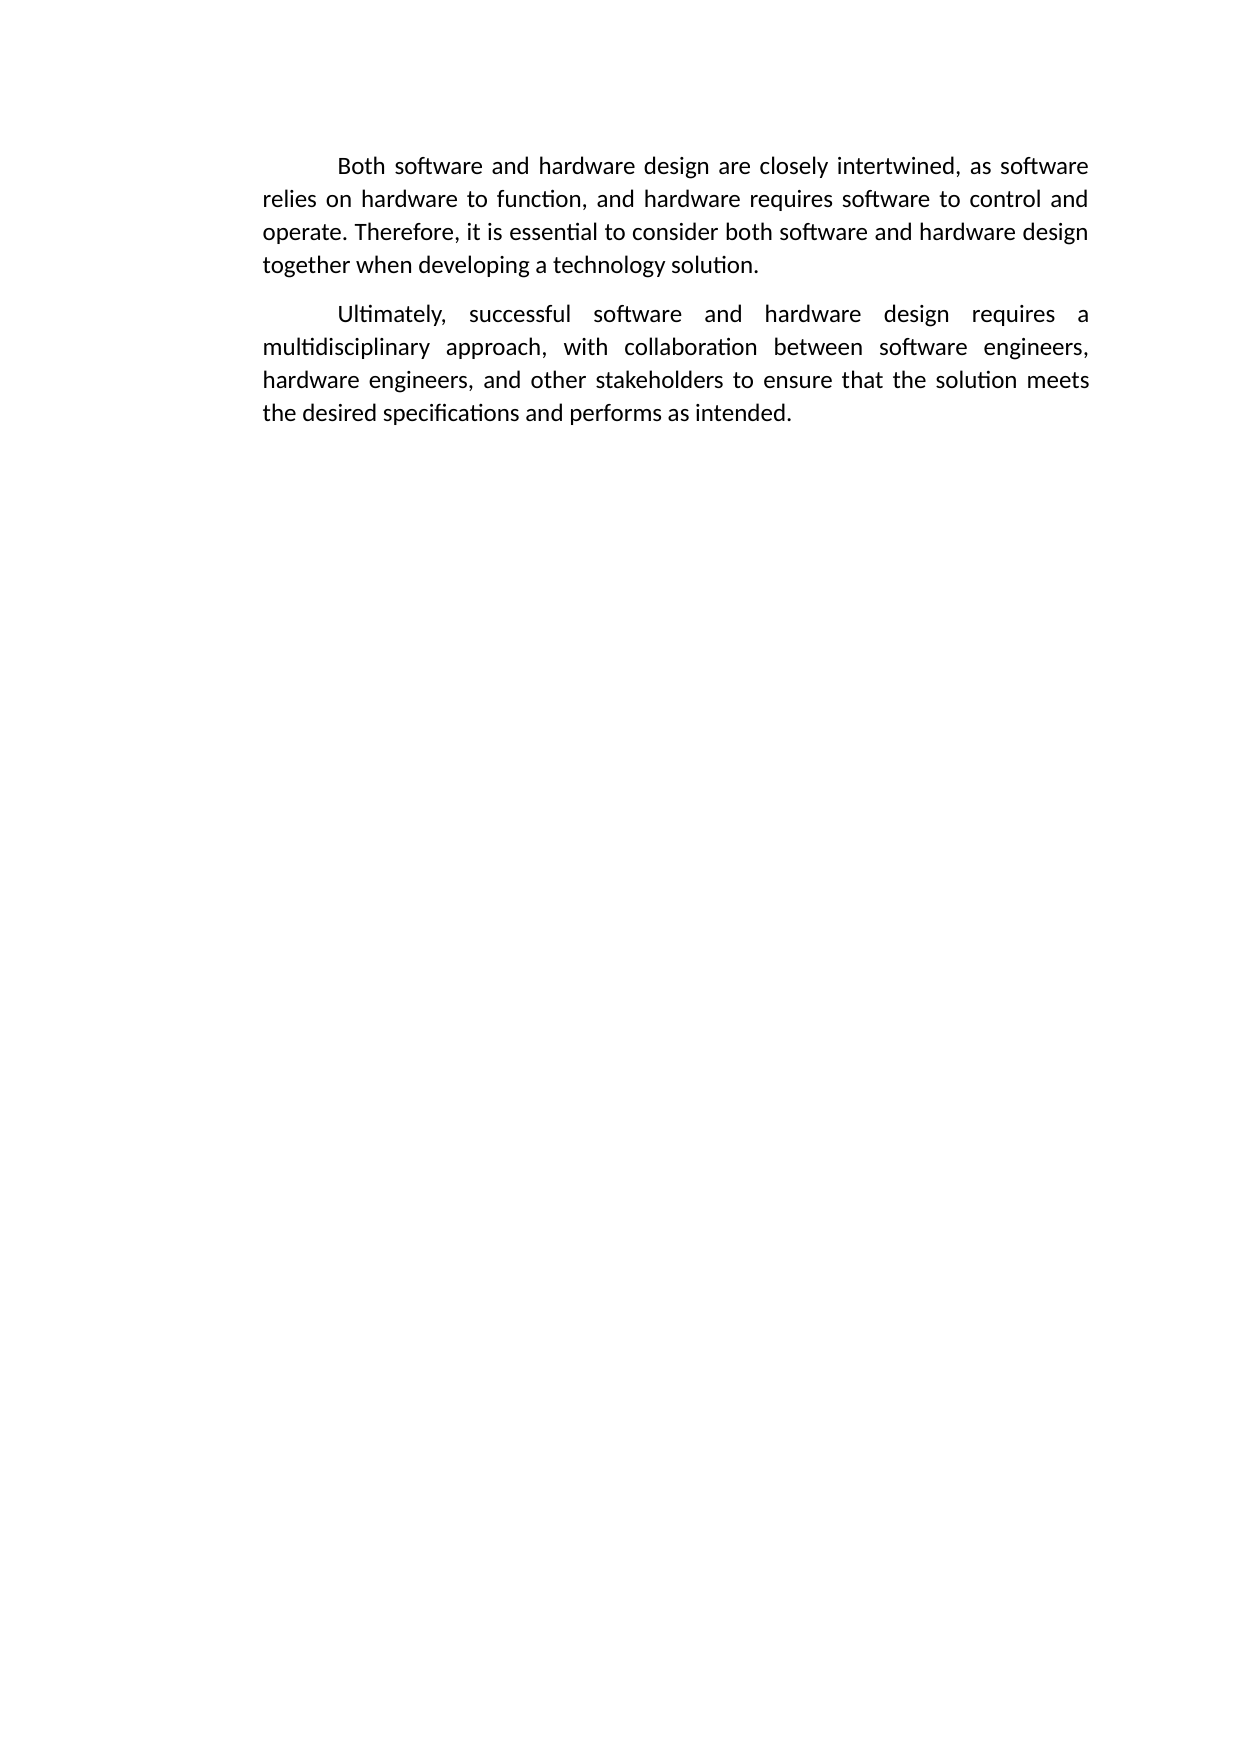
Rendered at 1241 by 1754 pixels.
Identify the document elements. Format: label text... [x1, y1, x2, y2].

text Ultimately, successful software and hardware design requires a multidisciplinary approach, with collaboration between software engineers, hardware engineers, and other stakeholders to ensure that the solution meets the desired specifications and performs as intended. [262, 298, 1090, 428]
text Both software and hardware design are closely intertwined, as software relies on hardware to function, and hardware requires software to control and operate. Therefore, it is essential to consider both software and hardware design together when developing a technology solution. [262, 150, 1090, 279]
